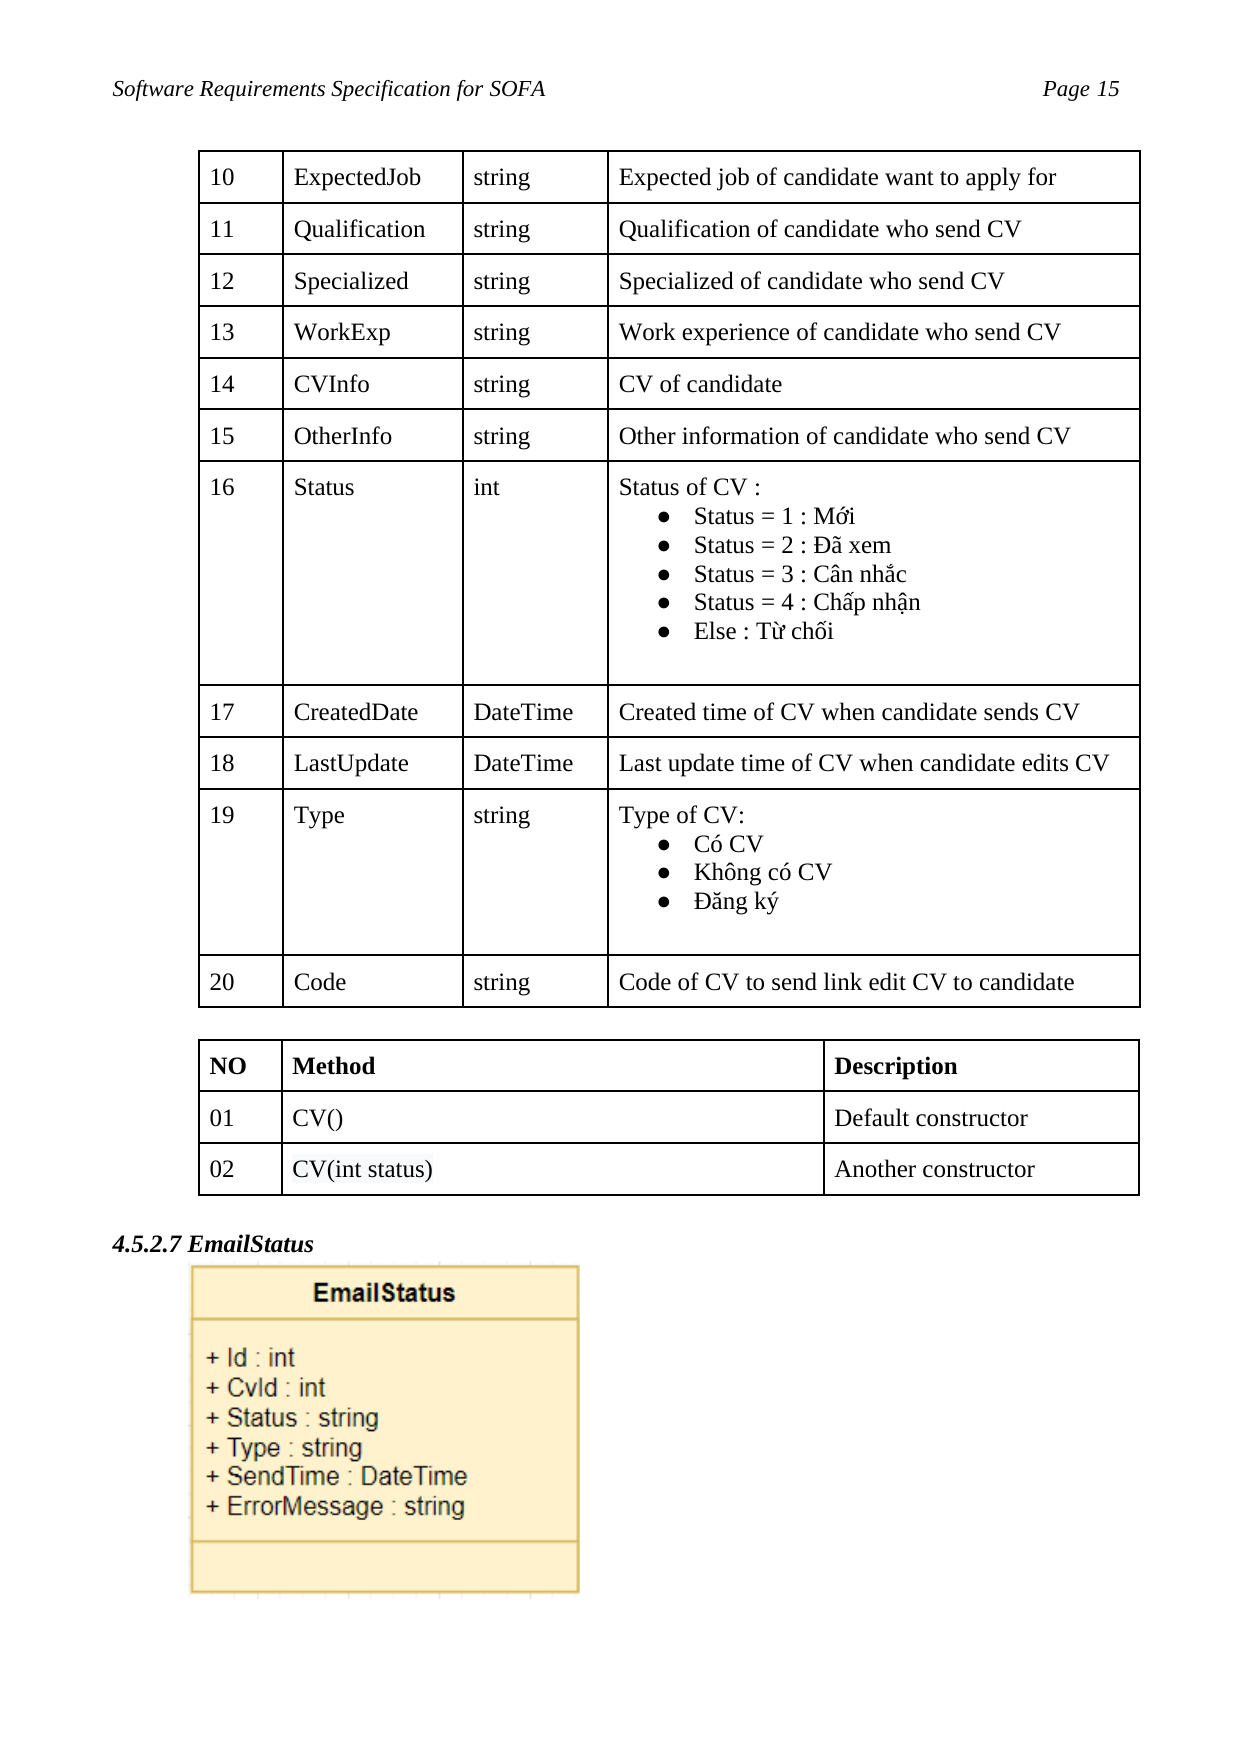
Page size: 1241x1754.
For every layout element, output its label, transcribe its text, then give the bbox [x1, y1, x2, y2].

table_header Description [825, 1041, 1138, 1090]
table_cell Specialized [284, 255, 462, 305]
table_cell OtherInfo [284, 410, 462, 460]
picture [187, 1261, 580, 1599]
table_cell string [464, 152, 607, 202]
table_cell 12 [200, 255, 282, 305]
table_cell DateTime [464, 686, 607, 736]
table_cell CV() [283, 1092, 823, 1142]
table_cell DateTime [464, 738, 607, 787]
table_cell 17 [200, 686, 282, 736]
text 4.5.2.7 EmailStatus [112, 1229, 1128, 1257]
table_cell 10 [200, 152, 282, 202]
table_cell WorkExp [284, 307, 462, 357]
table_cell Qualification [284, 204, 462, 253]
table_cell ExpectedJob [284, 152, 462, 202]
table_cell string [464, 255, 607, 305]
table_header Method [283, 1041, 823, 1090]
table_cell Work experience of candidate who send CV [609, 307, 1139, 357]
table_cell 19 [200, 790, 282, 954]
table_cell string [464, 790, 607, 954]
table_cell Status [284, 462, 462, 684]
table_cell 16 [200, 462, 282, 684]
table_cell string [464, 307, 607, 357]
table_cell Type of CV: Có CV Không có CV Đăng ký [609, 790, 1139, 954]
table_cell Other information of candidate who send CV [609, 410, 1139, 460]
table_cell 18 [200, 738, 282, 787]
table_cell 02 [200, 1144, 281, 1193]
table_cell 15 [200, 410, 282, 460]
table_header NO [200, 1041, 281, 1090]
table_cell Type [284, 790, 462, 954]
table_cell 11 [200, 204, 282, 253]
table_cell string [464, 956, 607, 1006]
table_cell Another constructor [825, 1144, 1138, 1193]
table_cell Last update time of CV when candidate edits CV [609, 738, 1139, 787]
table_cell string [464, 359, 607, 408]
table_cell LastUpdate [284, 738, 462, 787]
table_cell Qualification of candidate who send CV [609, 204, 1139, 253]
table_cell int [464, 462, 607, 684]
table_cell Code of CV to send link edit CV to candidate [609, 956, 1139, 1006]
table_cell CreatedDate [284, 686, 462, 736]
table_cell Code [284, 956, 462, 1006]
table_cell CV(int status) [283, 1144, 823, 1193]
table_cell CVInfo [284, 359, 462, 408]
table_cell string [464, 204, 607, 253]
table_cell Status of CV : Status = 1 : Mới Status = 2 : Đã xem Status = 3 : Cân nhắc Status = 4 : Chấp nhận Else : Từ chối [609, 462, 1139, 684]
table_cell string [464, 410, 607, 460]
table_cell Default constructor [825, 1092, 1138, 1142]
table_cell Created time of CV when candidate sends CV [609, 686, 1139, 736]
table_cell Specialized of candidate who send CV [609, 255, 1139, 305]
table_cell Expected job of candidate want to apply for [609, 152, 1139, 202]
table_cell CV of candidate [609, 359, 1139, 408]
table_cell 20 [200, 956, 282, 1006]
table_cell 14 [200, 359, 282, 408]
table_cell 13 [200, 307, 282, 357]
table_cell 01 [200, 1092, 281, 1142]
